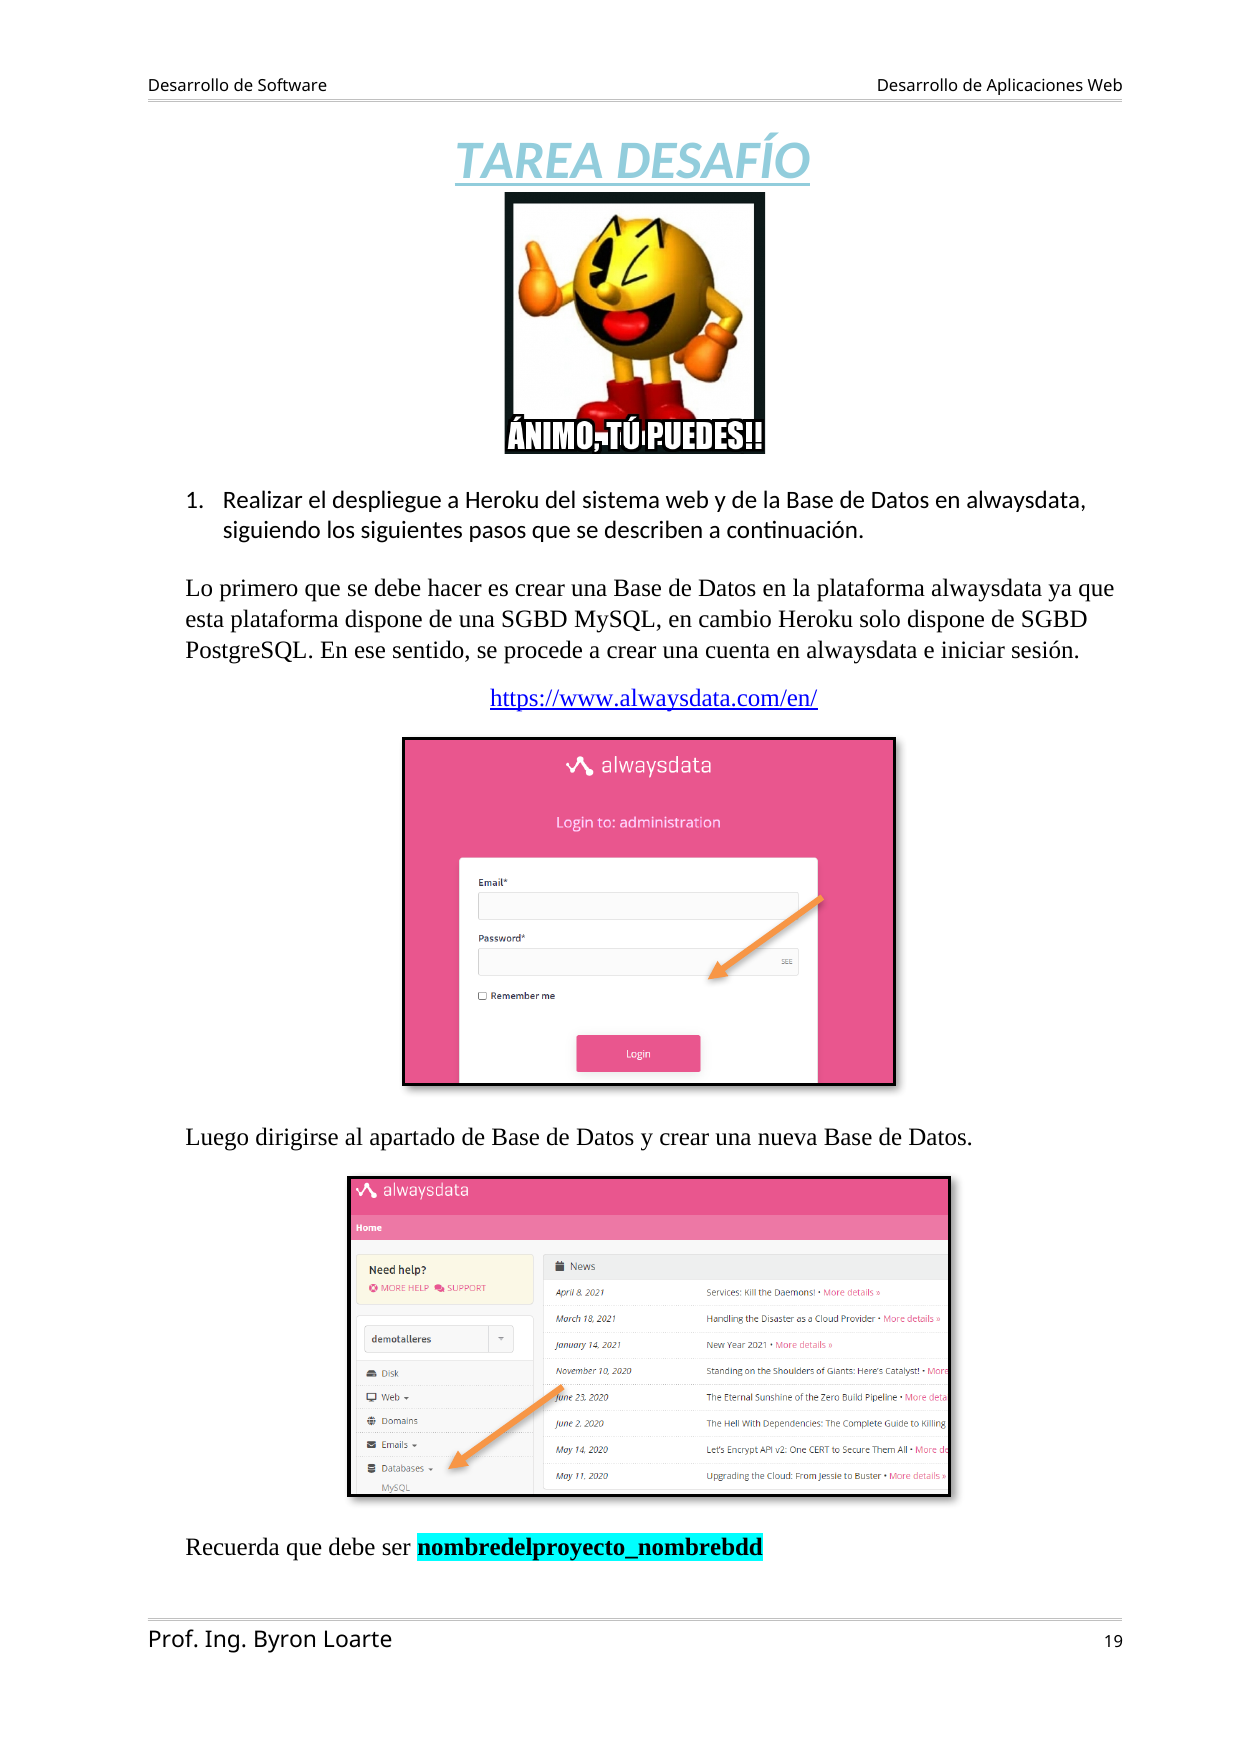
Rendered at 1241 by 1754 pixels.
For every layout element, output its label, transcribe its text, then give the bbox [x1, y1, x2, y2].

text Lo primero que se debe hacer es crear una Base de Datos en la plataforma alwaysdata ya que esta plataforma dispone de una SGBD MySQL, en cambio Heroku solo dispone de SGBD PostgreSQL. En ese sentido, se procede a crear una cuenta en alwaysdata e iniciar sesión. [185, 573, 1122, 664]
text TAREA DESAFÍO [148, 126, 1122, 192]
picture [504, 192, 766, 454]
picture [405, 740, 893, 1083]
text Luego dirigirse al apartado de Base de Datos y crear una nueva Base de Datos. [185, 1122, 1122, 1151]
picture [351, 1179, 948, 1494]
text https://www.alwaysdata.com/en/ [185, 683, 1122, 712]
text Recuerda que debe ser nombredelproyecto_nombrebdd [185, 1532, 1122, 1561]
list Realizar el despliegue a Heroku del sistema web y de la Base de Datos en alwaysdata, siguiendo los siguientes pasos que se describen a continuación. [185, 484, 1122, 545]
